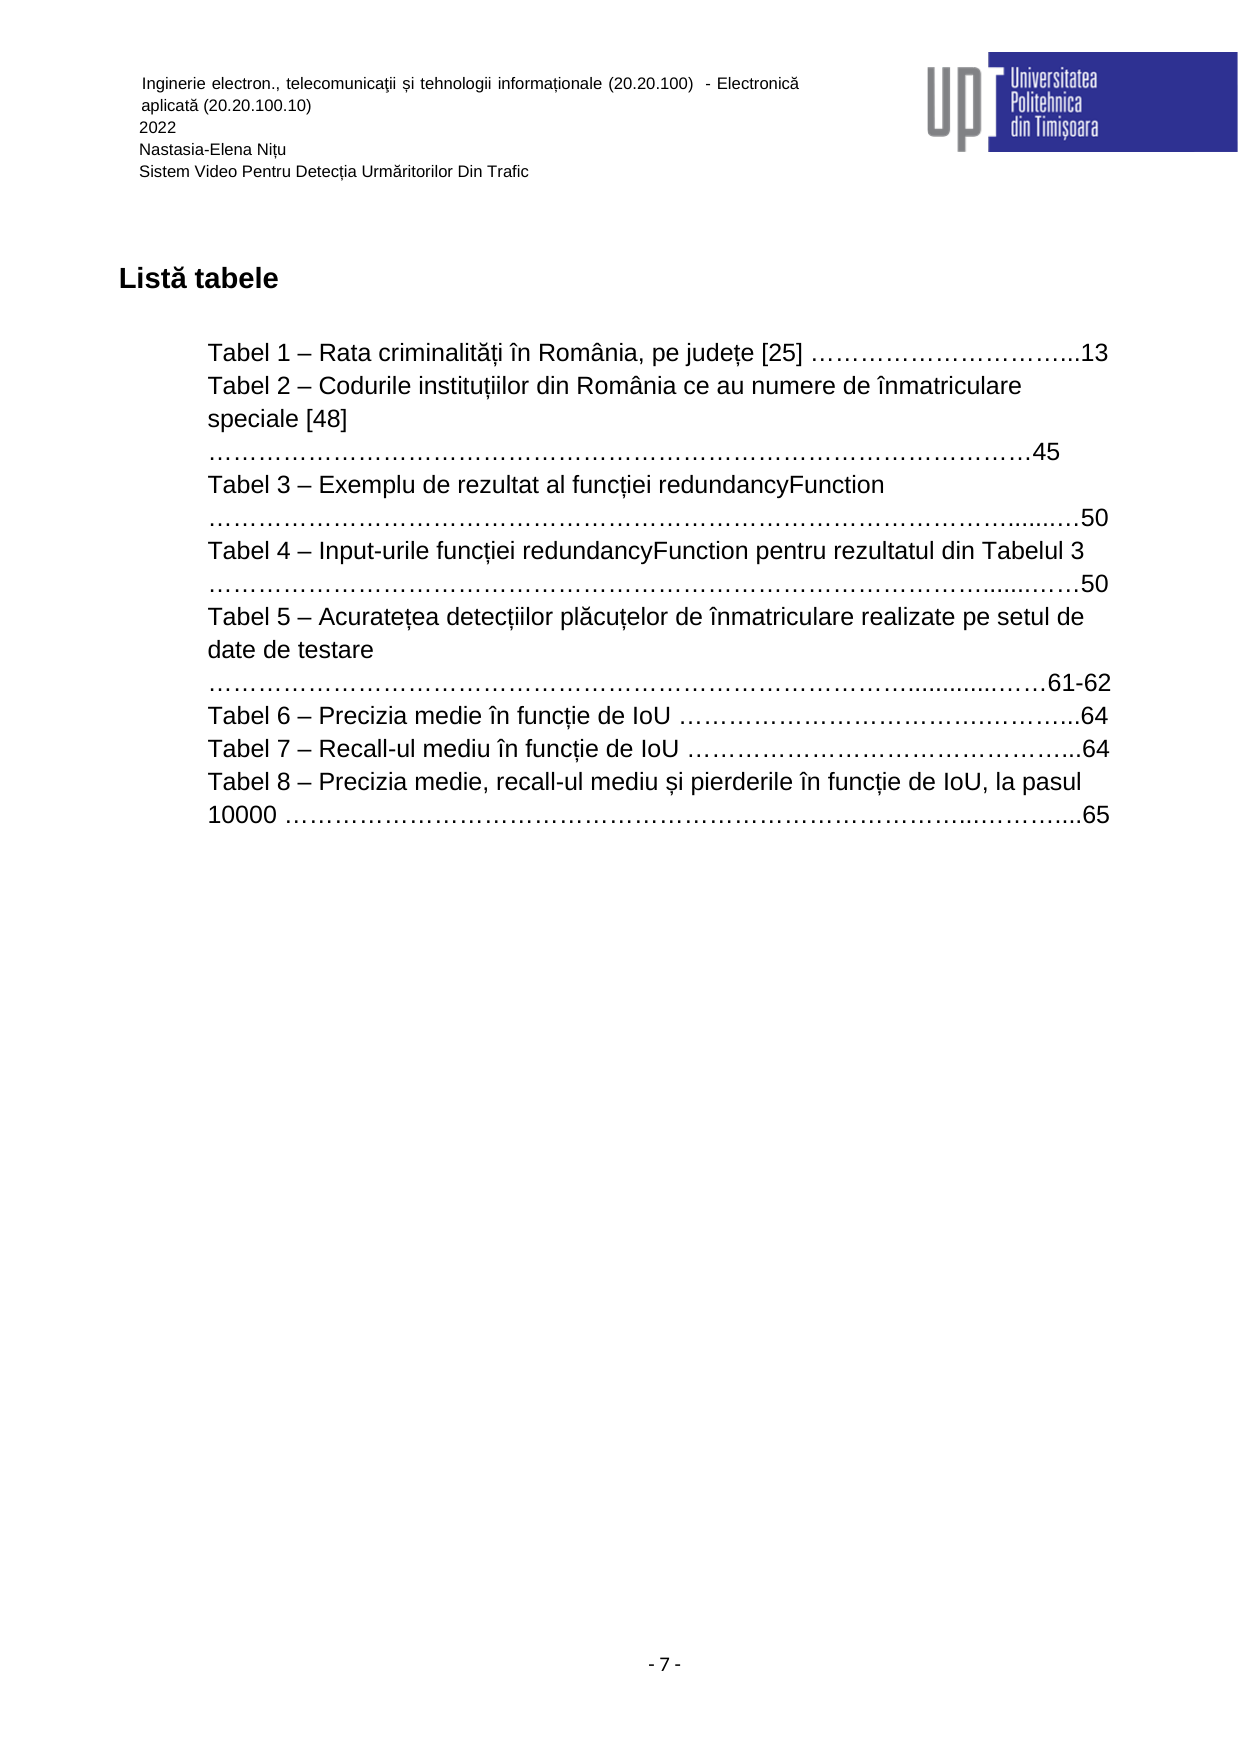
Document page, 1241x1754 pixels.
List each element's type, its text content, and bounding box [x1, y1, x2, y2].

text Tabel 6 – Precizia medie în funcție de IoU ……………………………….………...64 [207, 701, 1122, 730]
text Tabel 8 – Precizia medie, recall-ul mediu și pierderile în funcție de IoU, la pasul 10000 ………………………………………………………………………...………....65 [207, 767, 1122, 829]
text Tabel 5 – Acuratețea detecțiilor plăcuțelor de înmatriculare realizate pe setul de date de testare ………………………………………………………………………….............……61-62 [207, 602, 1122, 697]
text Tabel 3 – Exemplu de rezultat al funcției redundancyFunction …………………………………………………………………………………….......…50 [207, 470, 1122, 532]
text Tabel 7 – Recall-ul mediu în funcție de IoU ………………………………………...64 [118, 734, 1122, 763]
picture [927, 52, 1238, 152]
text Listă tabele [118, 261, 1122, 294]
text Tabel 1 – Rata criminalități în România, pe județe [25] …………………………...13 [118, 338, 1122, 367]
text Tabel 2 – Codurile instituțiilor din România ce au numere de înmatriculare speciale [48] ………………………………………………………………………………………45 [207, 371, 1122, 466]
text Tabel 4 – Input-urile funcției redundancyFunction pentru rezultatul din Tabelul 3 ………………………………………………………………………………….......……50 [207, 536, 1122, 598]
